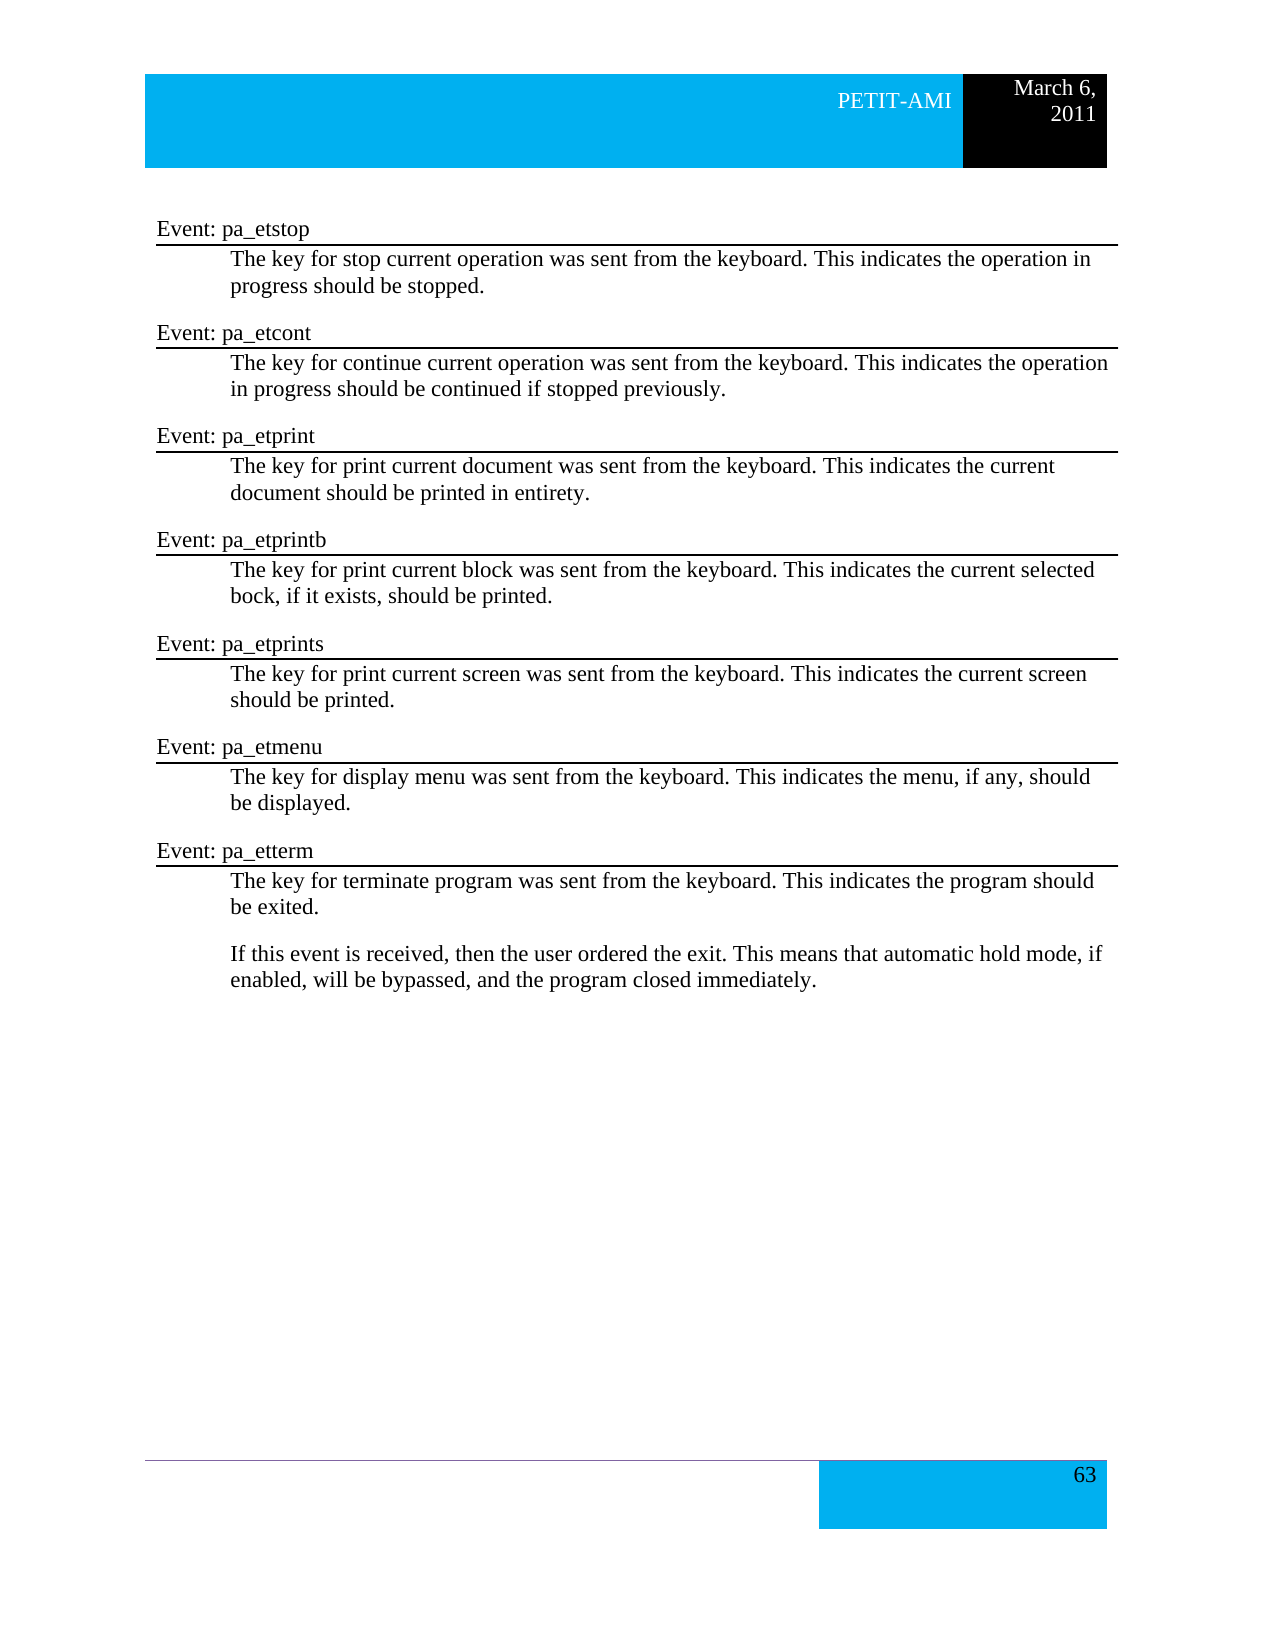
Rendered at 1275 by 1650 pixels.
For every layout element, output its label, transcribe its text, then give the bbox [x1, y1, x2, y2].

text The key for print current screen was sent from the keyboard. This indicates the current screen should be printed. [230, 660, 1118, 712]
text The key for terminate program was sent from the keyboard. This indicates the program should be exited. [230, 867, 1118, 919]
text The key for print current document was sent from the keyboard. This indicates the current document should be printed in entirety. [230, 453, 1118, 505]
text The key for print current block was sent from the keyboard. This indicates the current selected bock, if it exists, should be printed. [230, 556, 1118, 609]
text Event: pa_etprint [156, 422, 1118, 451]
text Event: pa_etprintb [156, 526, 1118, 554]
text Event: pa_etstop [156, 215, 1118, 244]
text The key for stop current operation was sent from the keyboard. This indicates the operation in progress should be stopped. [230, 246, 1118, 298]
text Event: pa_etprints [156, 629, 1118, 658]
text Event: pa_etcont [156, 319, 1118, 347]
text Event: pa_etterm [156, 837, 1118, 865]
text The key for display menu was sent from the keyboard. This indicates the menu, if any, should be displayed. [230, 764, 1118, 816]
text The key for continue current operation was sent from the keyboard. This indicates the operation in progress should be continued if stopped previously. [230, 349, 1118, 402]
text If this event is received, then the user ordered the exit. This means that automatic hold mode, if enabled, will be bypassed, and the program closed immediately. [230, 940, 1118, 993]
text Event: pa_etmenu [156, 733, 1118, 762]
